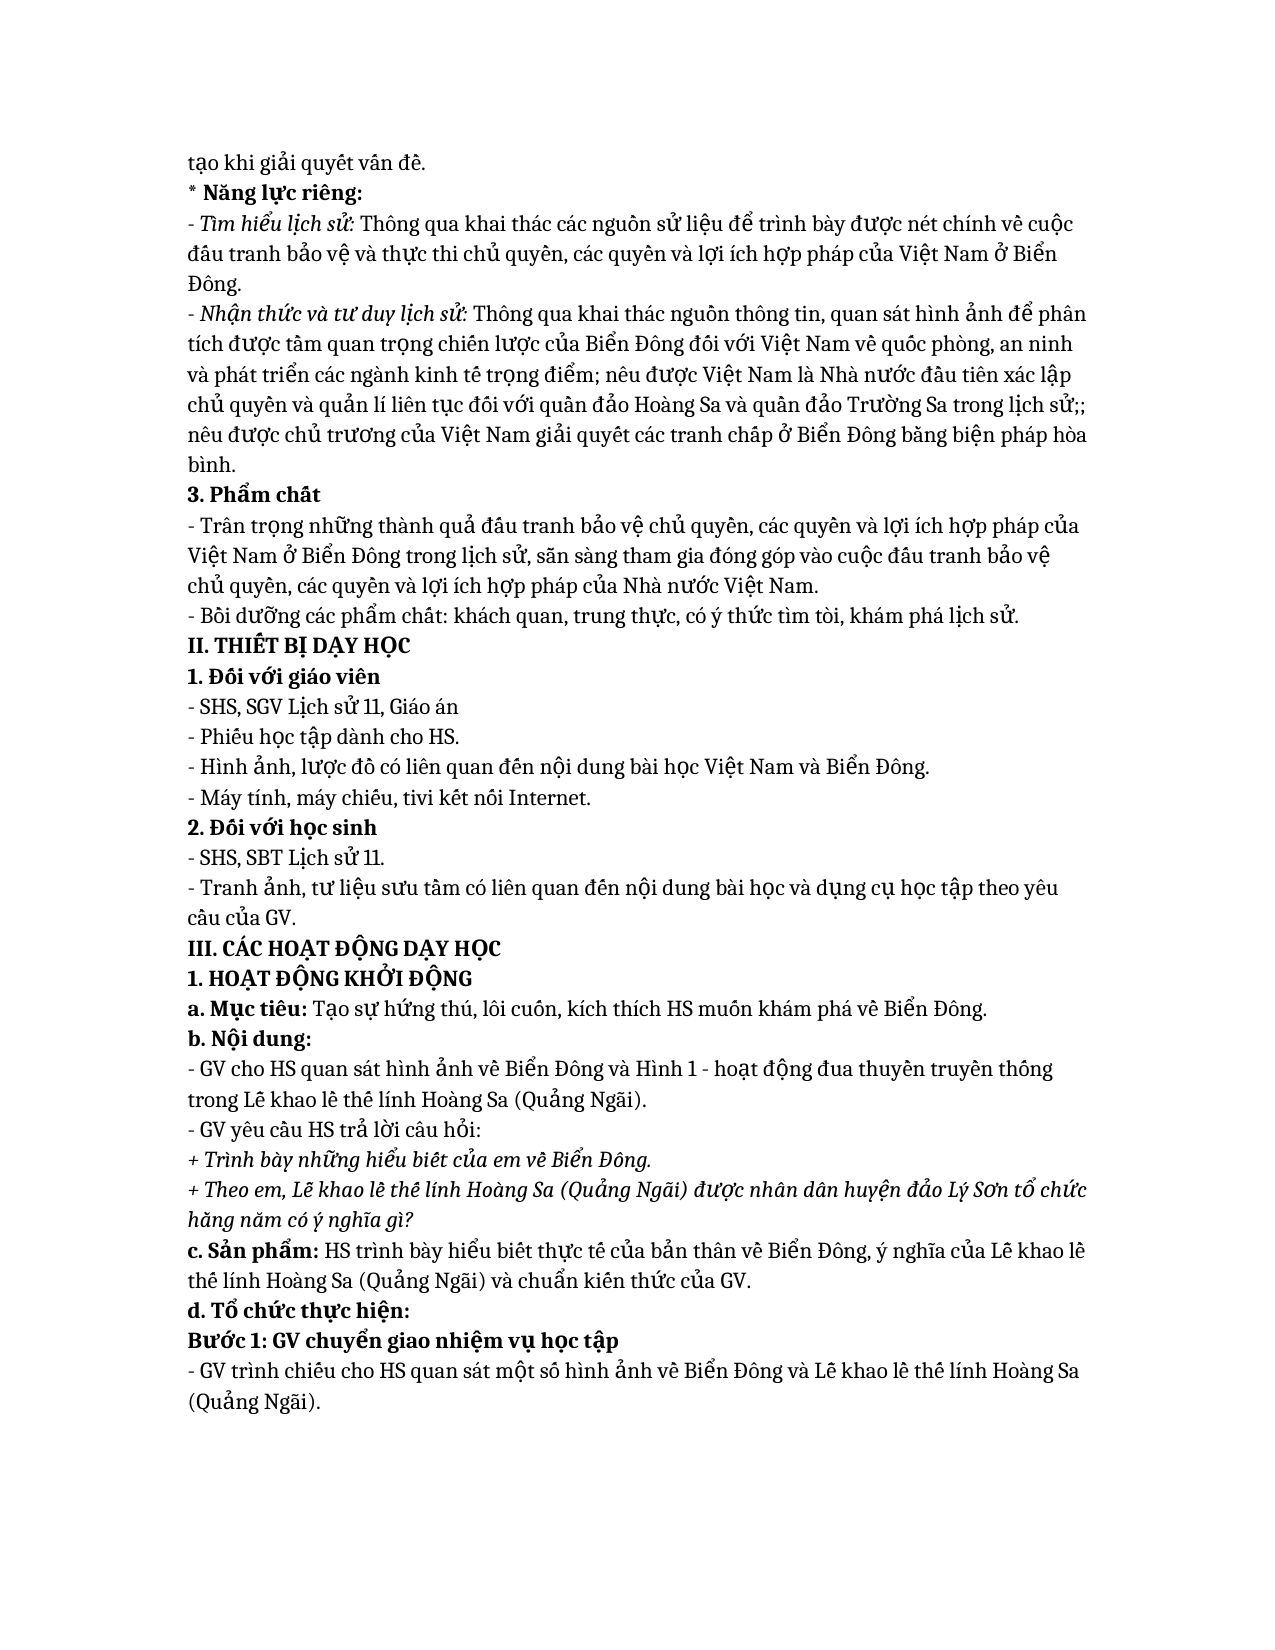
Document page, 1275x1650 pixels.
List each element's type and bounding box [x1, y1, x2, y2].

text [187, 150, 1087, 1415]
